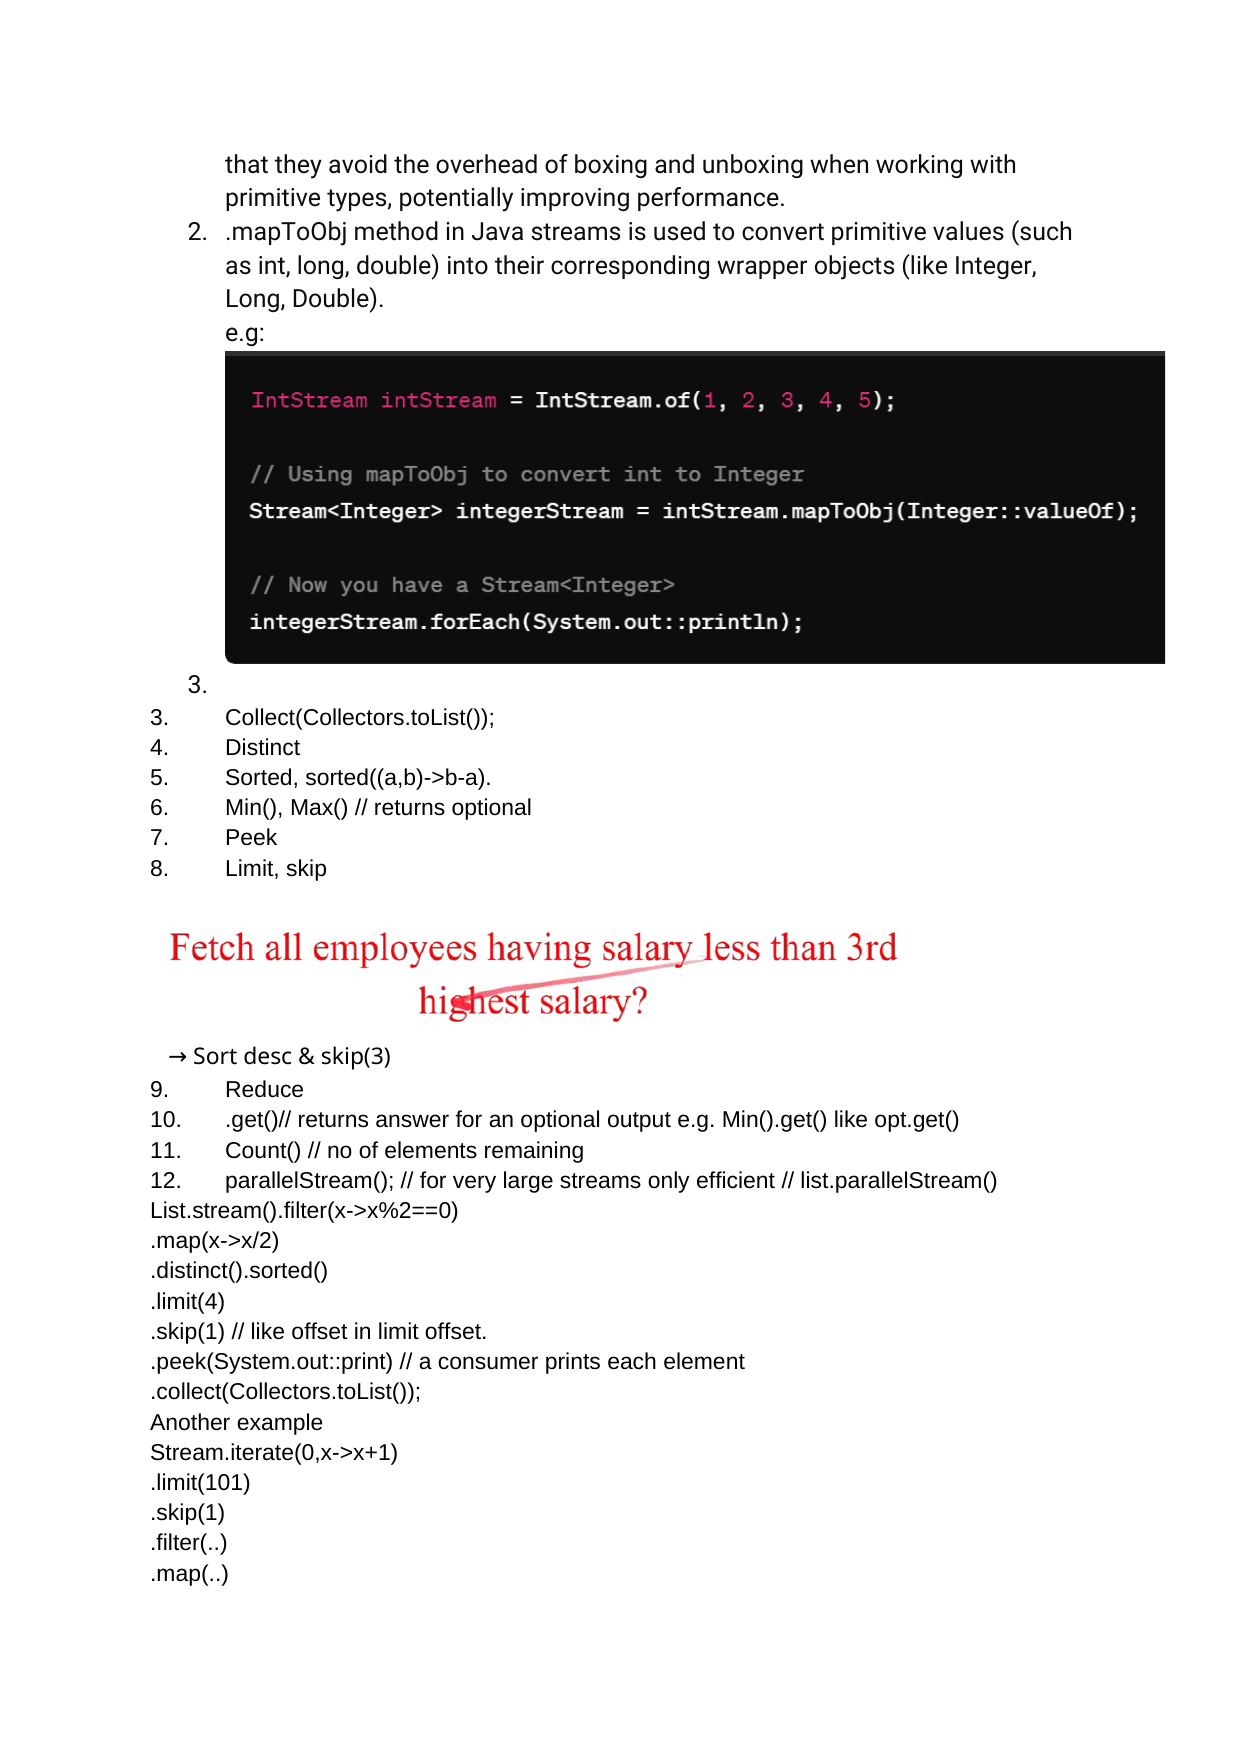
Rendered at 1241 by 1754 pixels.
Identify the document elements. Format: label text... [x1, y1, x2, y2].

text .skip(1) // like offset in limit offset. [150, 1318, 1090, 1344]
text .map(x->x/2) [150, 1227, 1090, 1253]
text 7. Peek [150, 824, 1090, 851]
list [187, 150, 1090, 213]
text .distinct().sorted() [150, 1257, 1090, 1284]
text .limit(4) [150, 1288, 1090, 1314]
text 9. Reduce [150, 1076, 1090, 1102]
text .filter(..) [150, 1529, 1090, 1556]
text 5. Sorted, sorted((a,b)->b-a). [150, 764, 1090, 790]
text 3. Collect(Collectors.toList()); [150, 703, 1090, 730]
text .collect(Collectors.toList()); [150, 1378, 1090, 1404]
text .peek(System.out::print) // a consumer prints each element [150, 1348, 1090, 1374]
picture [225, 351, 1166, 666]
text 10. .get()// returns answer for an optional output e.g. Min().get() like opt.get() [150, 1106, 1090, 1133]
text 4. Distinct [150, 734, 1090, 760]
text 12. parallelStream(); // for very large streams only efficient // list.parallelStream() [150, 1167, 1090, 1193]
text 6. Min(), Max() // returns optional [150, 794, 1090, 820]
text .map(..) [150, 1559, 1090, 1586]
text → Sort desc & skip(3) [150, 1040, 1090, 1071]
text .skip(1) [150, 1499, 1090, 1525]
text .limit(101) [150, 1469, 1090, 1495]
picture [150, 915, 945, 1037]
text List.stream().filter(x->x%2==0) [150, 1197, 1090, 1223]
text Another example [150, 1408, 1090, 1435]
text 11. Count() // no of elements remaining [150, 1137, 1090, 1163]
text Stream.iterate(0,x->x+1) [150, 1439, 1090, 1465]
